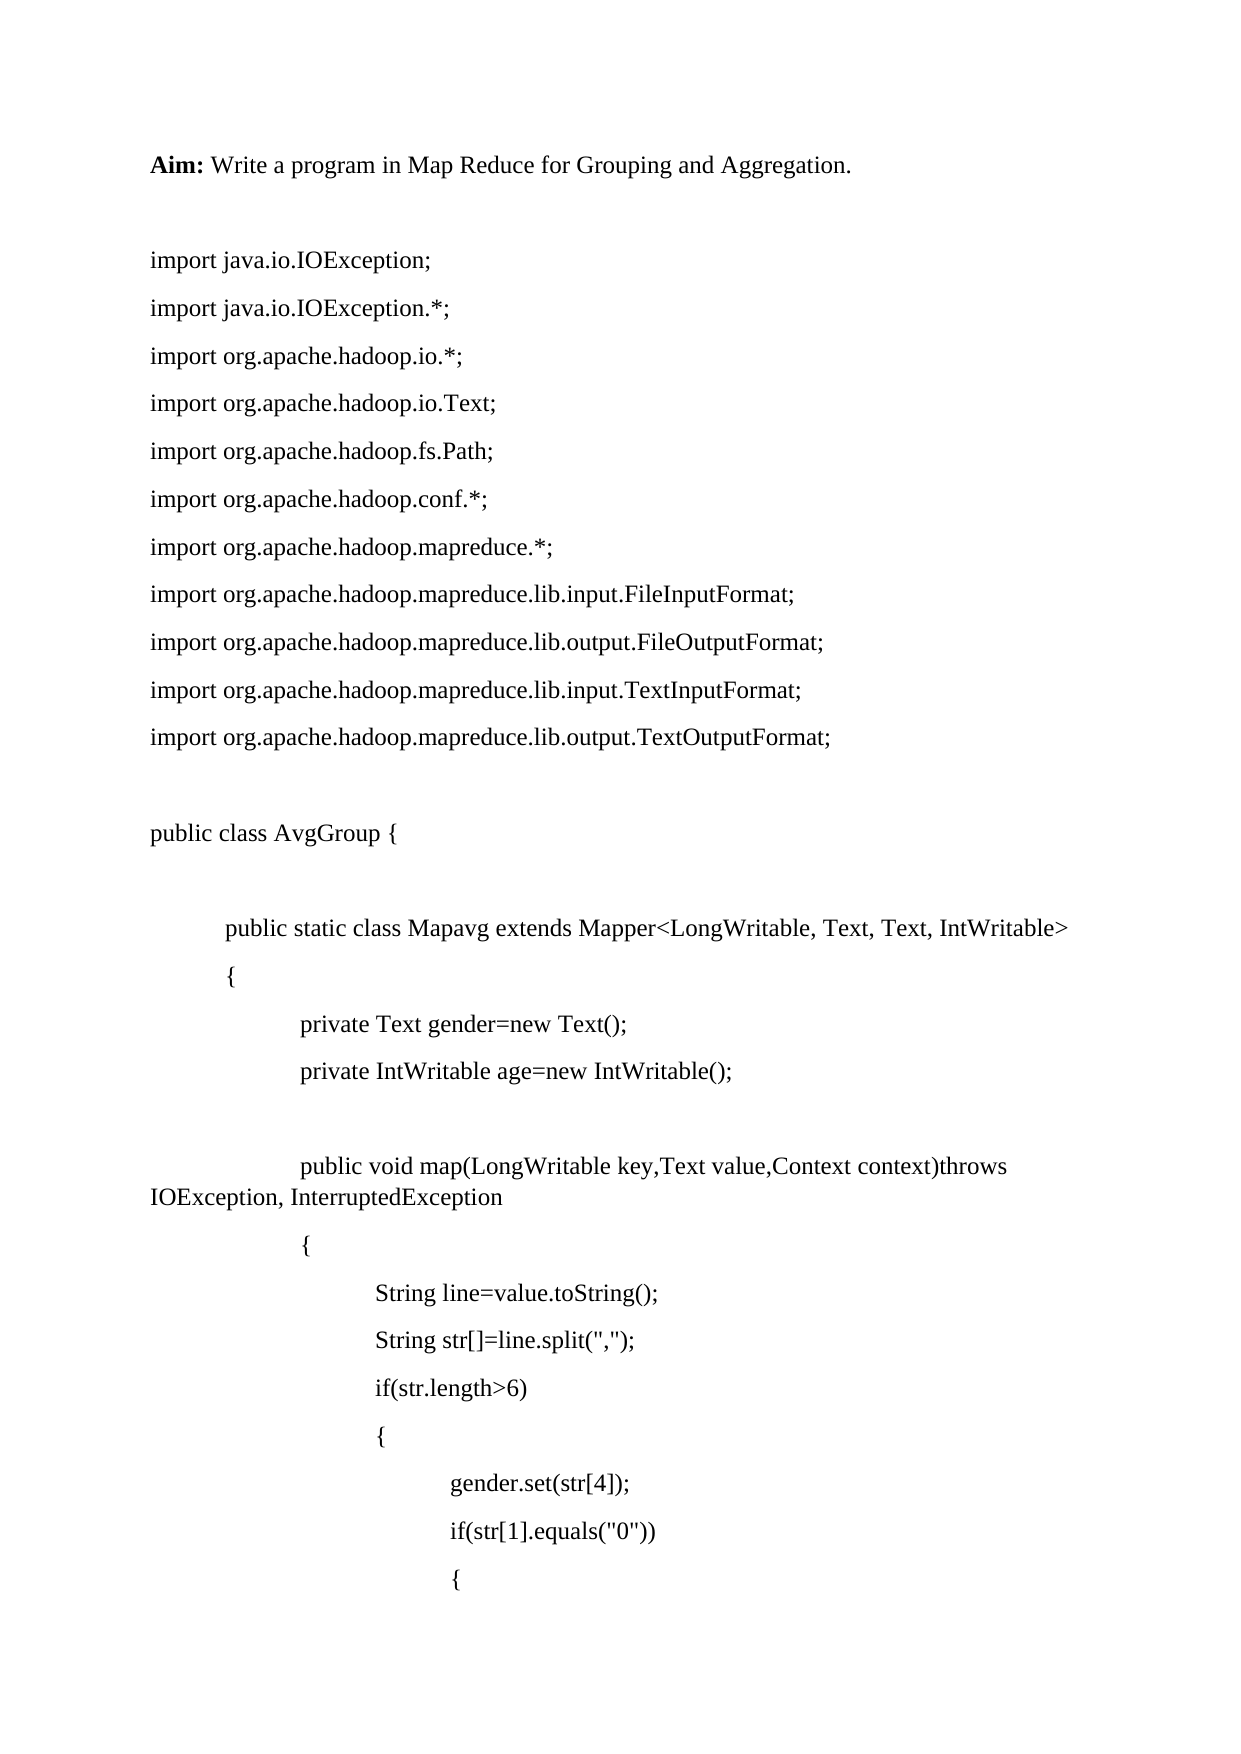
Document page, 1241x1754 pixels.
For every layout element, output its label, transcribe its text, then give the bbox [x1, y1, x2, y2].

text public static class Mapavg extends Mapper<LongWritable, Text, Text, IntWritable> [150, 913, 1090, 942]
text String str[]=line.split(","); [150, 1325, 1090, 1354]
text { [150, 1421, 1090, 1449]
text { [150, 1564, 1090, 1593]
text import org.apache.hadoop.mapreduce.lib.input.FileInputFormat; [150, 579, 1090, 608]
text Aim: Write a program in Map Reduce for Grouping and Aggregation. [150, 150, 1090, 179]
text { [150, 961, 1090, 990]
text if(str[1].equals("0")) [150, 1516, 1090, 1545]
text import java.io.IOException.*; [150, 293, 1090, 322]
text import org.apache.hadoop.mapreduce.lib.input.TextInputFormat; [150, 675, 1090, 703]
text import org.apache.hadoop.io.*; [150, 341, 1090, 369]
text gender.set(str[4]); [150, 1468, 1090, 1497]
text import java.io.IOException; [150, 245, 1090, 274]
text import org.apache.hadoop.mapreduce.lib.output.FileOutputFormat; [150, 627, 1090, 656]
text import org.apache.hadoop.fs.Path; [150, 436, 1090, 465]
text public void map(LongWritable key,Text value,Context context)throws IOException, InterruptedException [150, 1151, 1090, 1211]
text private IntWritable age=new IntWritable(); [150, 1056, 1090, 1085]
text if(str.length>6) [150, 1373, 1090, 1402]
text import org.apache.hadoop.conf.*; [150, 484, 1090, 513]
text import org.apache.hadoop.mapreduce.*; [150, 532, 1090, 560]
text { [150, 1230, 1090, 1259]
text public class AvgGroup { [150, 818, 1090, 847]
text String line=value.toString(); [150, 1278, 1090, 1306]
text import org.apache.hadoop.mapreduce.lib.output.TextOutputFormat; [150, 722, 1090, 751]
text private Text gender=new Text(); [150, 1009, 1090, 1037]
text import org.apache.hadoop.io.Text; [150, 388, 1090, 417]
